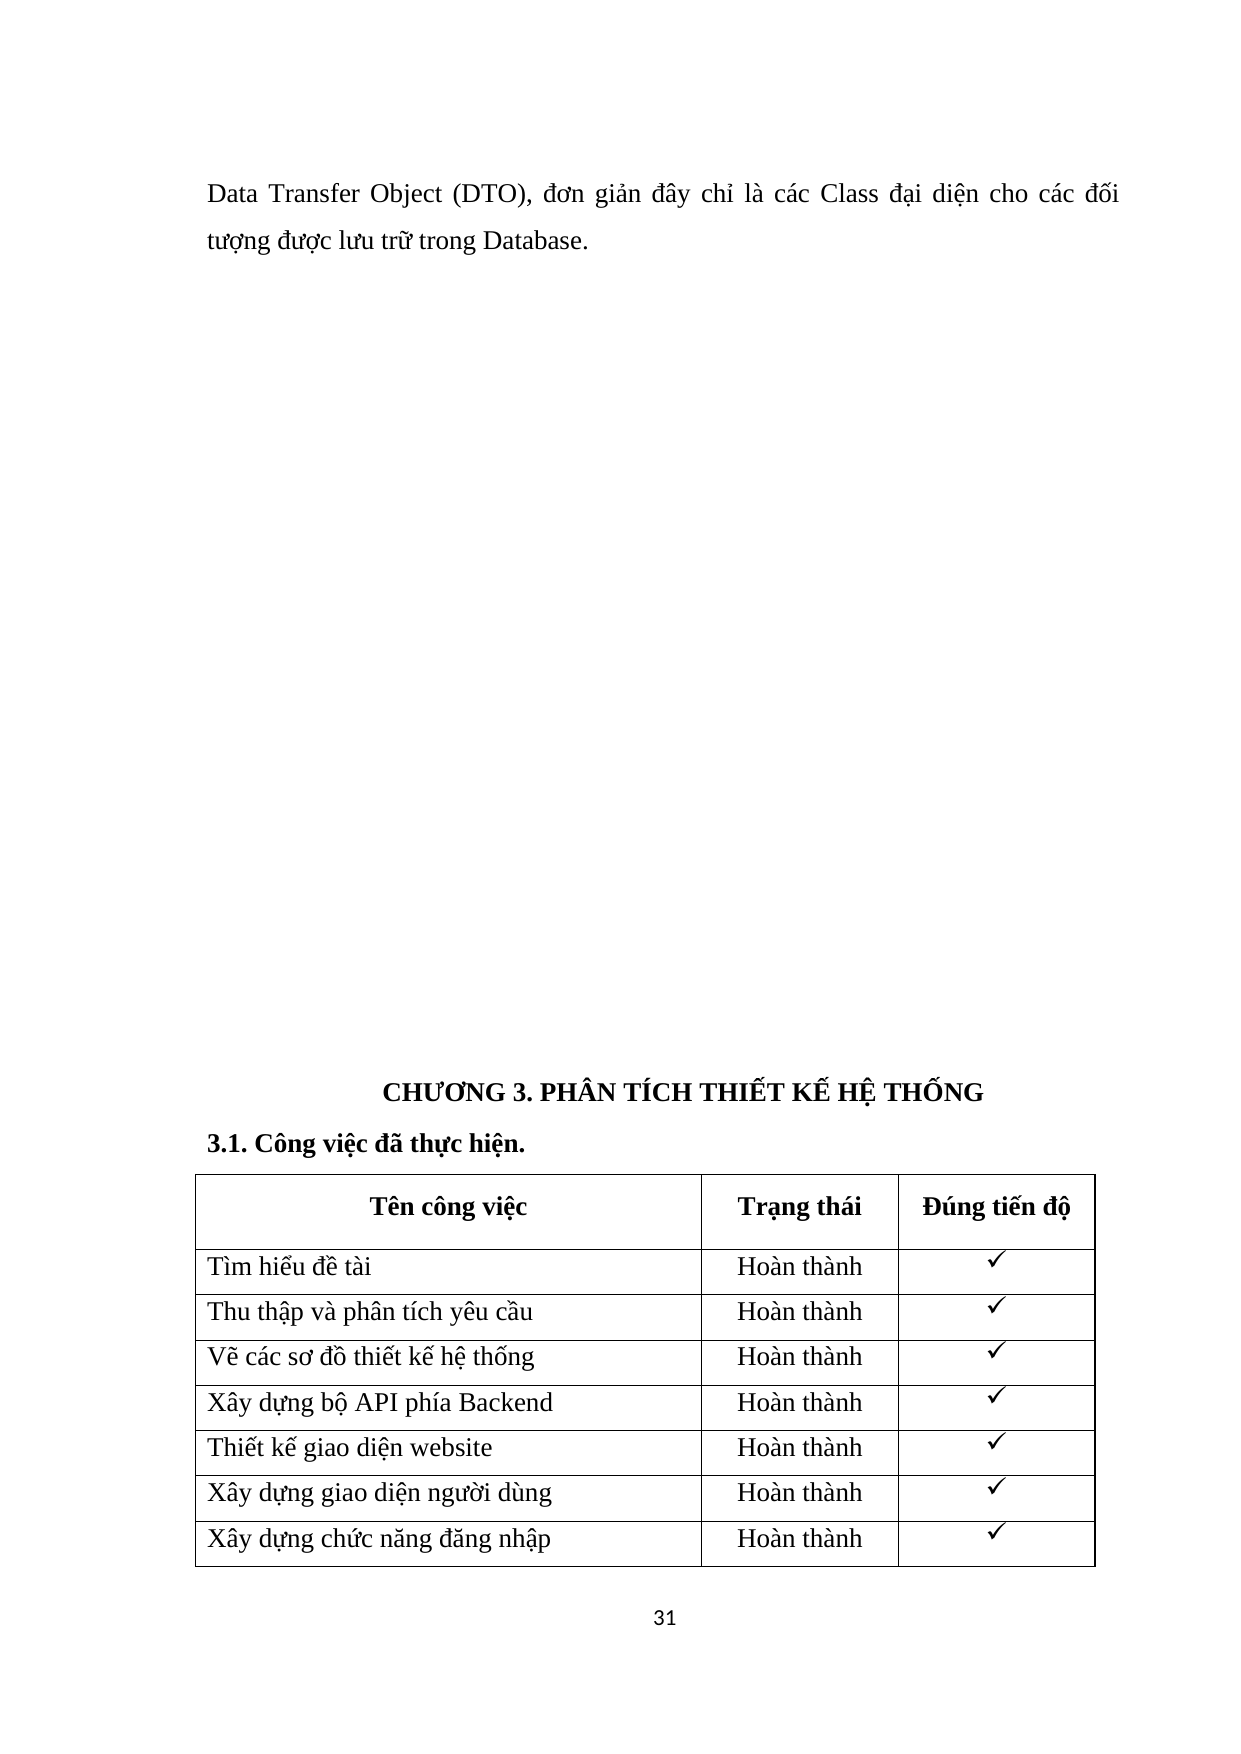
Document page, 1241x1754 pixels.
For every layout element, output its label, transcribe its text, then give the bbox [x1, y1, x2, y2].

table_cell Tìm hiểu đề tài [196, 1250, 701, 1294]
table_cell [899, 1522, 1094, 1566]
table_header Trạng thái [702, 1175, 898, 1249]
table_cell [899, 1250, 1094, 1294]
table_cell [899, 1476, 1094, 1521]
table_cell Thiết kế giao diện website [196, 1431, 701, 1475]
table_cell Hoàn thành [702, 1250, 898, 1294]
table_cell Xây dựng bộ API phía Backend [196, 1386, 701, 1430]
table_cell Hoàn thành [702, 1522, 898, 1566]
table_cell Hoàn thành [702, 1295, 898, 1339]
table_header Tên công việc [196, 1175, 701, 1249]
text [207, 177, 1122, 255]
subtitle 3.1. Công việc đã thực hiện. [207, 1127, 1122, 1158]
table_cell Xây dựng giao diện người dùng [196, 1476, 701, 1521]
table_cell Hoàn thành [702, 1386, 898, 1430]
table_cell [899, 1431, 1094, 1475]
table_header Đúng tiến độ [899, 1175, 1094, 1249]
table_cell Hoàn thành [702, 1476, 898, 1521]
table_cell Xây dựng chức năng đăng nhập [196, 1522, 701, 1566]
table_cell Thu thập và phân tích yêu cầu [196, 1295, 701, 1339]
table_cell Vẽ các sơ đồ thiết kế hệ thống [196, 1341, 701, 1385]
table_cell [899, 1386, 1094, 1430]
table_cell Hoàn thành [702, 1431, 898, 1475]
table_cell Hoàn thành [702, 1341, 898, 1385]
table_cell [899, 1295, 1094, 1339]
subtitle CHƯƠNG 3. PHÂN TÍCH THIẾT KẾ HỆ THỐNG [244, 1076, 1122, 1107]
table_cell [899, 1341, 1094, 1385]
